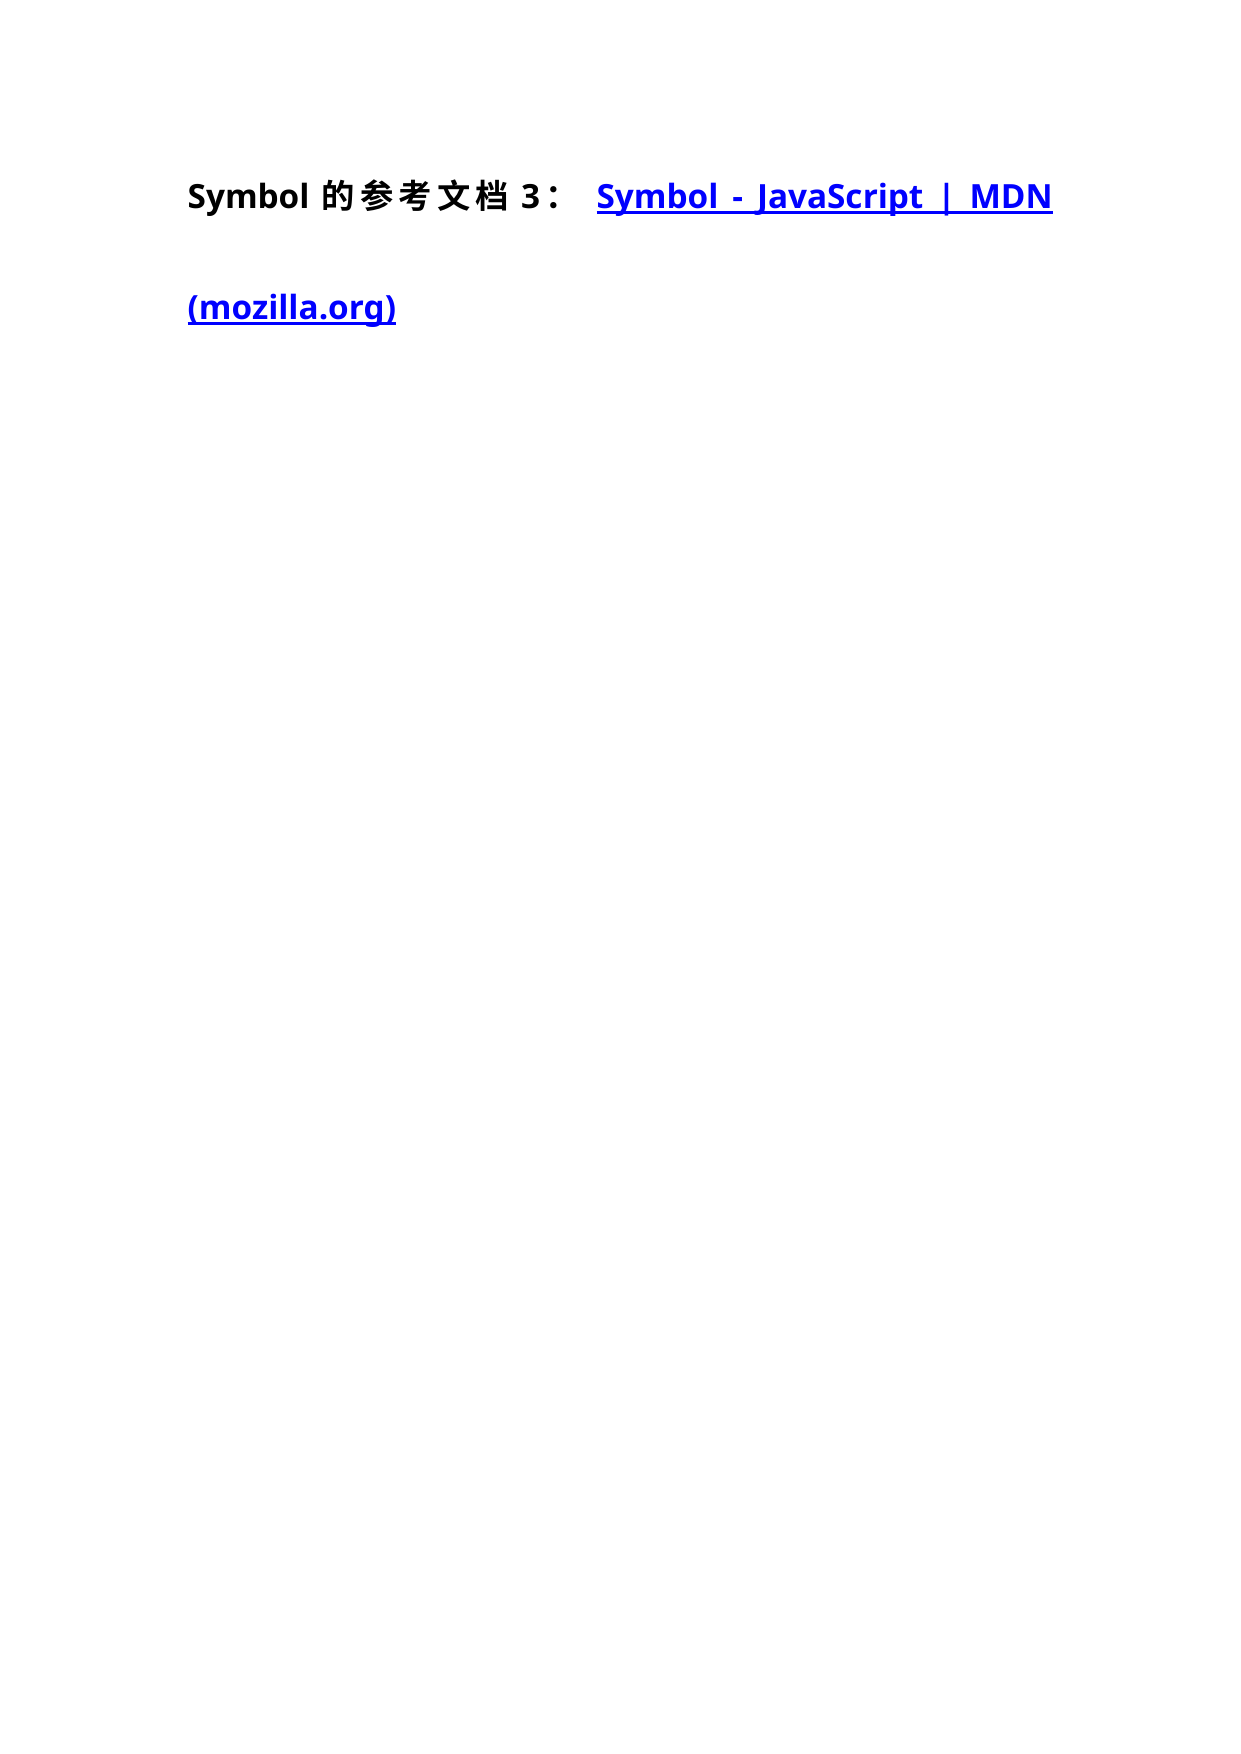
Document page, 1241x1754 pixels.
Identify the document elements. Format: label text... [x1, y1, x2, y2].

subtitle Symbol的参考文档3： Symbol - JavaScript | MDN (mozilla.org) [187, 162, 1053, 339]
